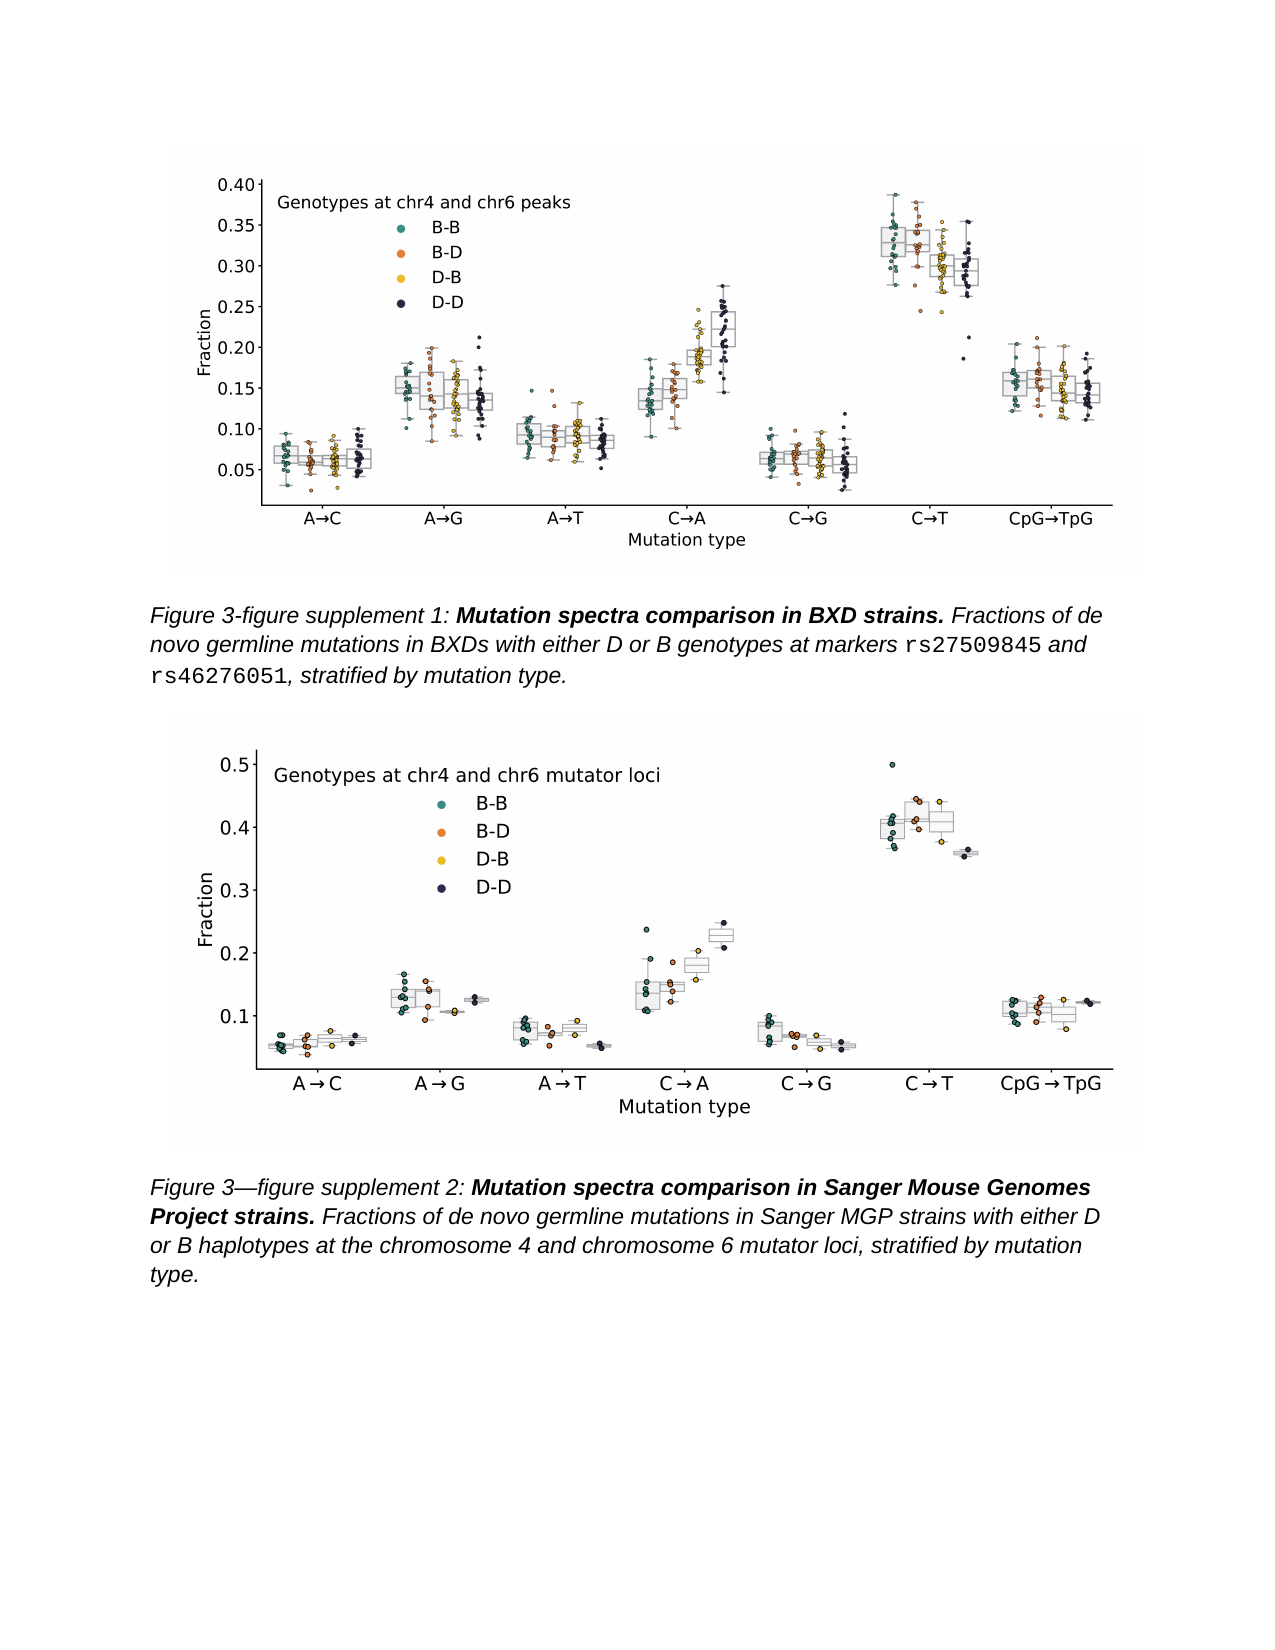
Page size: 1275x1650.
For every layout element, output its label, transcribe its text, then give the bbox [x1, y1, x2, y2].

picture [168, 150, 1144, 575]
text Figure 3-figure supplement 1: Mutation spectra comparison in BXD strains. Fractions of de novo germline mutations in BXDs with either D or B genotypes at markers rs27509845 and rs46276051, stratified by mutation type. [150, 602, 1125, 691]
picture [168, 718, 1144, 1147]
text Figure 3—figure supplement 2: Mutation spectra comparison in Sanger Mouse Genomes Project strains. Fractions of de novo germline mutations in Sanger MGP strains with either D or B haplotypes at the chromosome 4 and chromosome 6 mutator loci, stratified by mutation type. [150, 1174, 1125, 1287]
